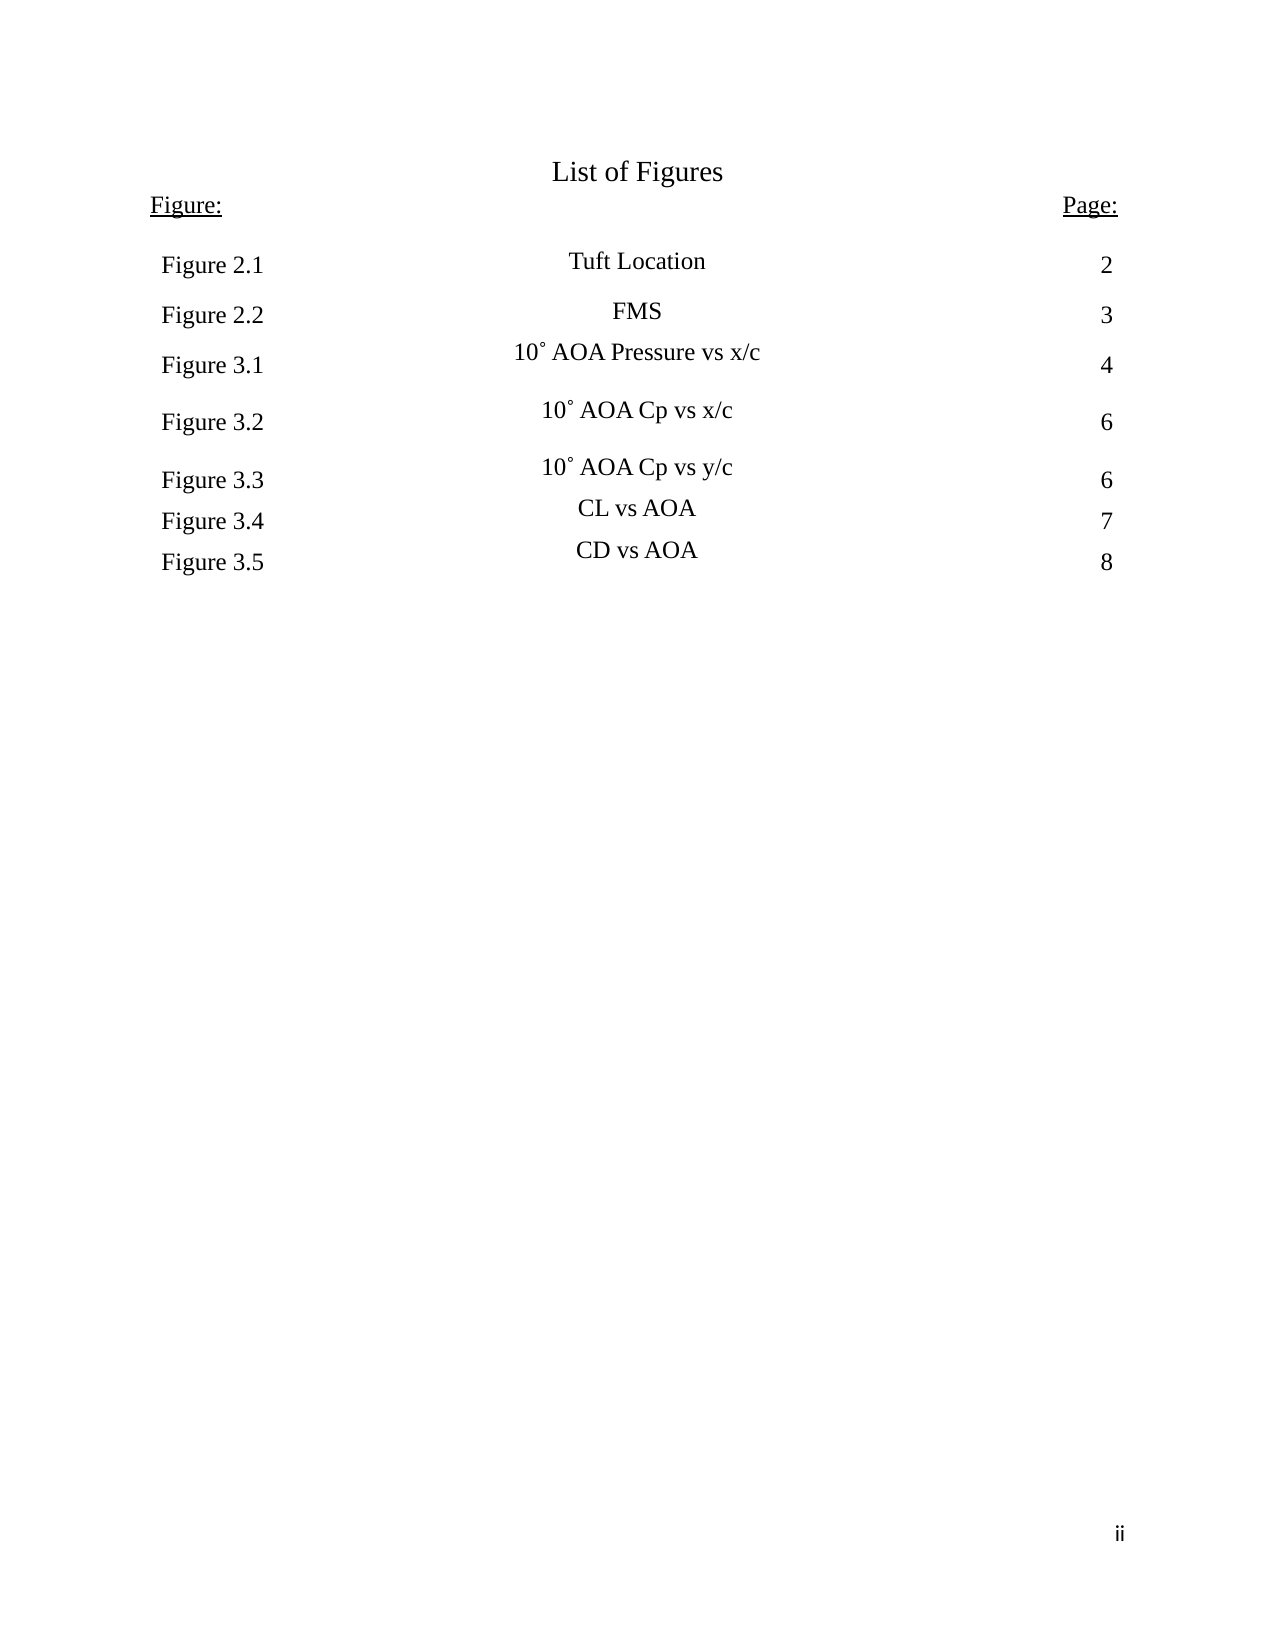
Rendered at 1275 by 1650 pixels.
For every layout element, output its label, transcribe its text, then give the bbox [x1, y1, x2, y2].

table_cell 10˚ AOA Pressure vs x/c [475, 337, 799, 395]
table_cell 3 [799, 288, 1124, 337]
table_cell 6 [799, 395, 1124, 452]
table_cell 7 [799, 494, 1124, 535]
table_cell 10˚ AOA Cp vs x/c [475, 395, 799, 452]
table_cell FMS [475, 288, 799, 337]
table_header Tuft Location [475, 238, 799, 288]
table_cell Figure 3.1 [150, 337, 474, 395]
table_cell Figure 3.5 [150, 535, 474, 576]
table_cell 10˚ AOA Cp vs y/c [475, 452, 799, 493]
table_cell Figure 3.2 [150, 395, 474, 452]
table_cell CL vs AOA [475, 494, 799, 535]
table_cell CD vs AOA [475, 535, 799, 576]
table_cell Figure 2.2 [150, 288, 474, 337]
table_header Figure 2.1 [150, 238, 474, 288]
table_header 2 [799, 238, 1124, 288]
table_cell Figure 3.3 [150, 452, 474, 493]
text Figure: Page: [150, 190, 1125, 219]
table_cell 4 [799, 337, 1124, 395]
table_cell 6 [799, 452, 1124, 493]
table_cell 8 [799, 535, 1124, 576]
table_cell Figure 3.4 [150, 494, 474, 535]
subtitle List of Figures [150, 154, 1125, 188]
